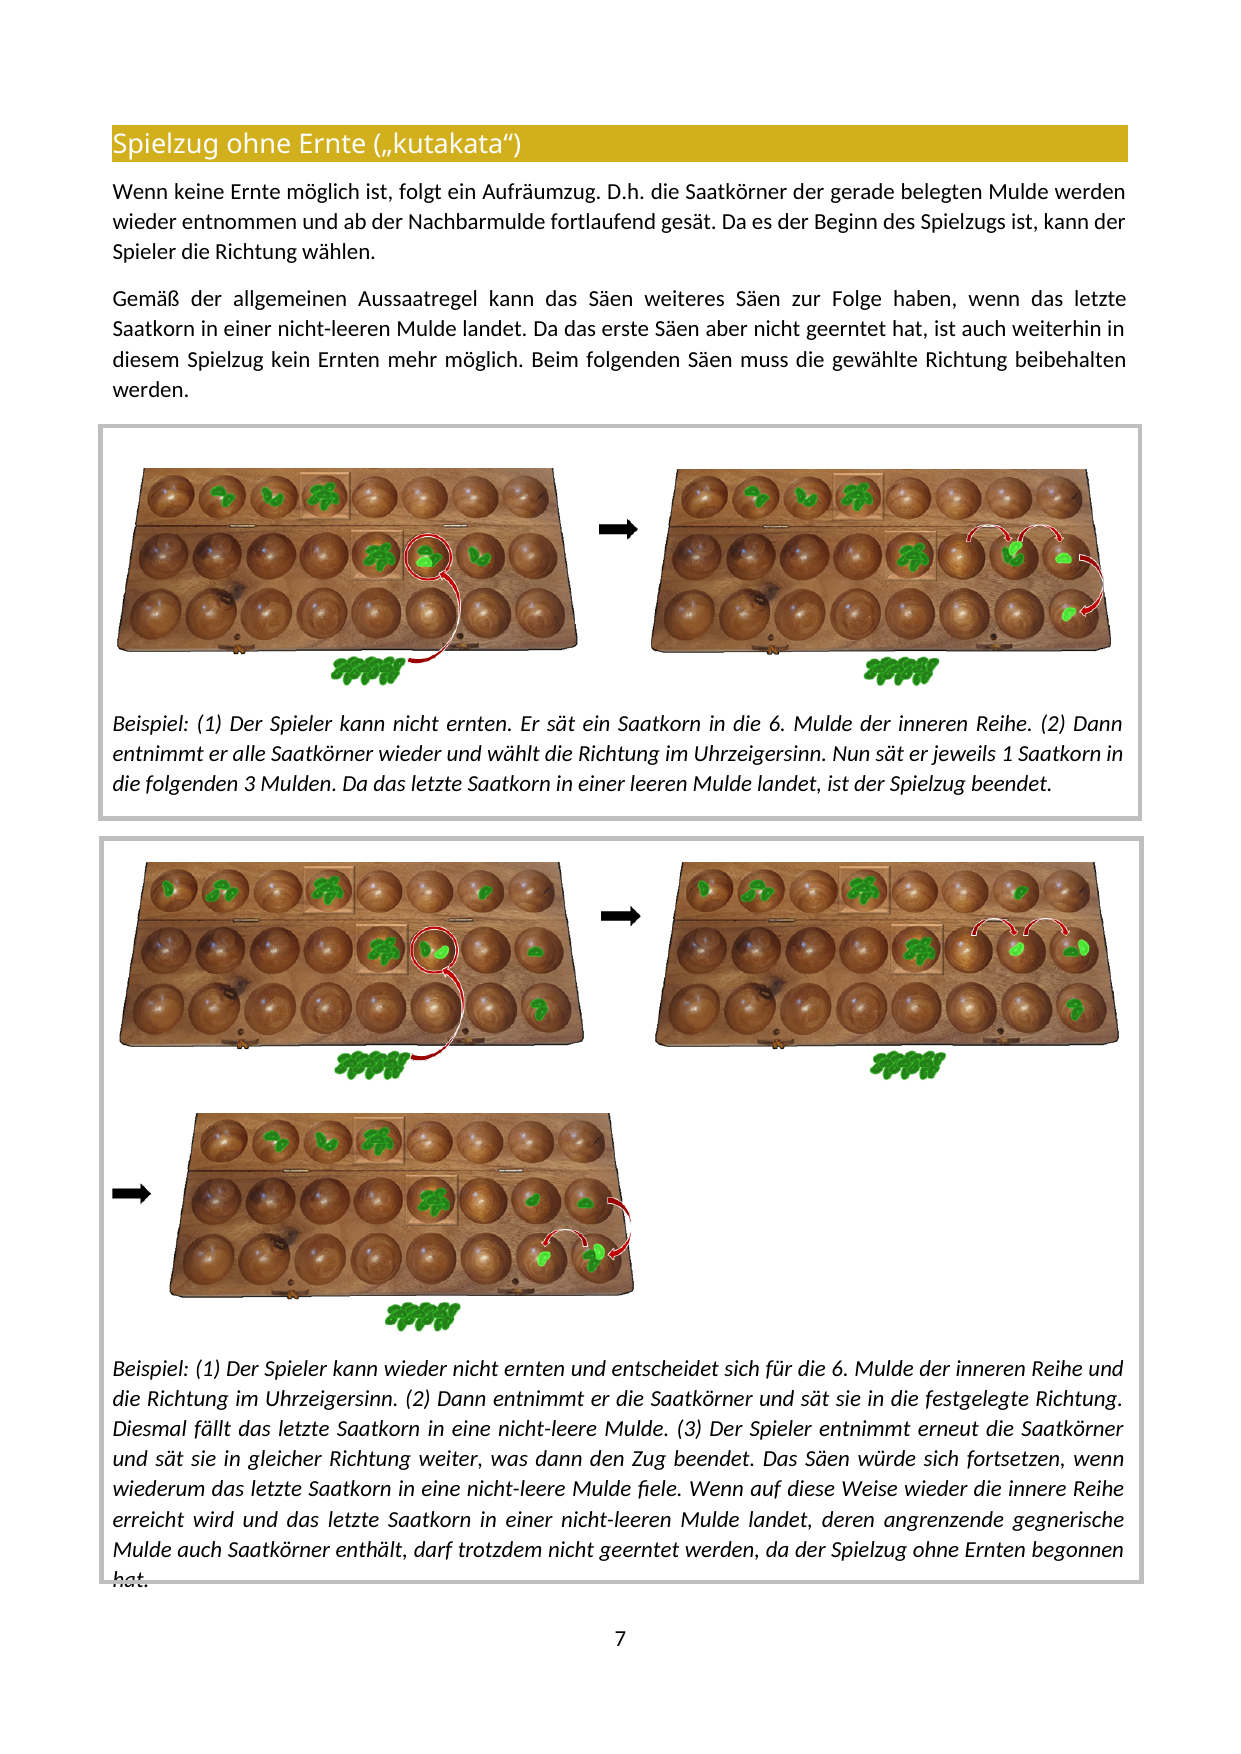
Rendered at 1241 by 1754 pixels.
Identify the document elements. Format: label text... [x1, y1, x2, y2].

text Gemäß der allgemeinen Aussaatregel kann das Säen weiteres Säen zur Folge haben, wenn das letzte Saatkorn in einer nicht-leeren Mulde landet. Da das erste Säen aber nicht geerntet hat, ist auch weiterhin in diesem Spielzug kein Ernten mehr möglich. Beim folgenden Säen muss die gewählte Richtung beibehalten werden. [112, 284, 1128, 403]
text Beispiel: (1) Der Spieler kann wieder nicht ernten und entscheidet sich für die 6. Mulde der inneren Reihe und die Richtung im Uhrzeigersinn. (2) Dann entnimmt er die Saatkörner und sät sie in die festgelegte Richtung. Diesmal fällt das letzte Saatkorn in eine nicht-leere Mulde. (3) Der Spieler entnimmt erneut die Saatkörner und sät sie in gleicher Richtung weiter, was dann den Zug beendet. Das Säen würde sich fortsetzen, wenn wiederum das letzte Saatkorn in eine nicht-leere Mulde fiele. Wenn auf diese Weise wieder die innere Reihe erreicht wird und das letzte Saatkorn in einer nicht-leeren Mulde landet, deren angrenzende gegnerische Mulde auch Saatkörner enthält, darf trotzdem nicht geerntet werden, da der Spielzug ohne Ernten begonnen hat. [112, 1354, 1128, 1580]
picture [112, 468, 1117, 690]
subtitle Spielzug ohne Ernte („kutakata“) [112, 125, 1128, 162]
text Beispiel: (1) Der Spieler kann nicht ernten. Er sät ein Saatkorn in die 6. Mulde der inneren Reihe. (2) Dann entnimmt er alle Saatkörner wieder und wählt die Richtung im Uhrzeigersinn. Nun sät er jeweils 1 Saatkorn in die folgenden 3 Mulden. Da das letzte Saatkorn in einer leeren Mulde landet, ist der Spielzug beendet. [112, 709, 1128, 797]
text Wenn keine Ernte möglich ist, folgt ein Aufräumzug. D.h. die Saatkörner der gerade belegten Mulde werden wieder entnommen und ab der Nachbarmulde fortlaufend gesät. Da es der Beginn des Spielzugs ist, kann der Spieler die Richtung wählen. [112, 177, 1128, 265]
picture [112, 862, 1124, 1335]
